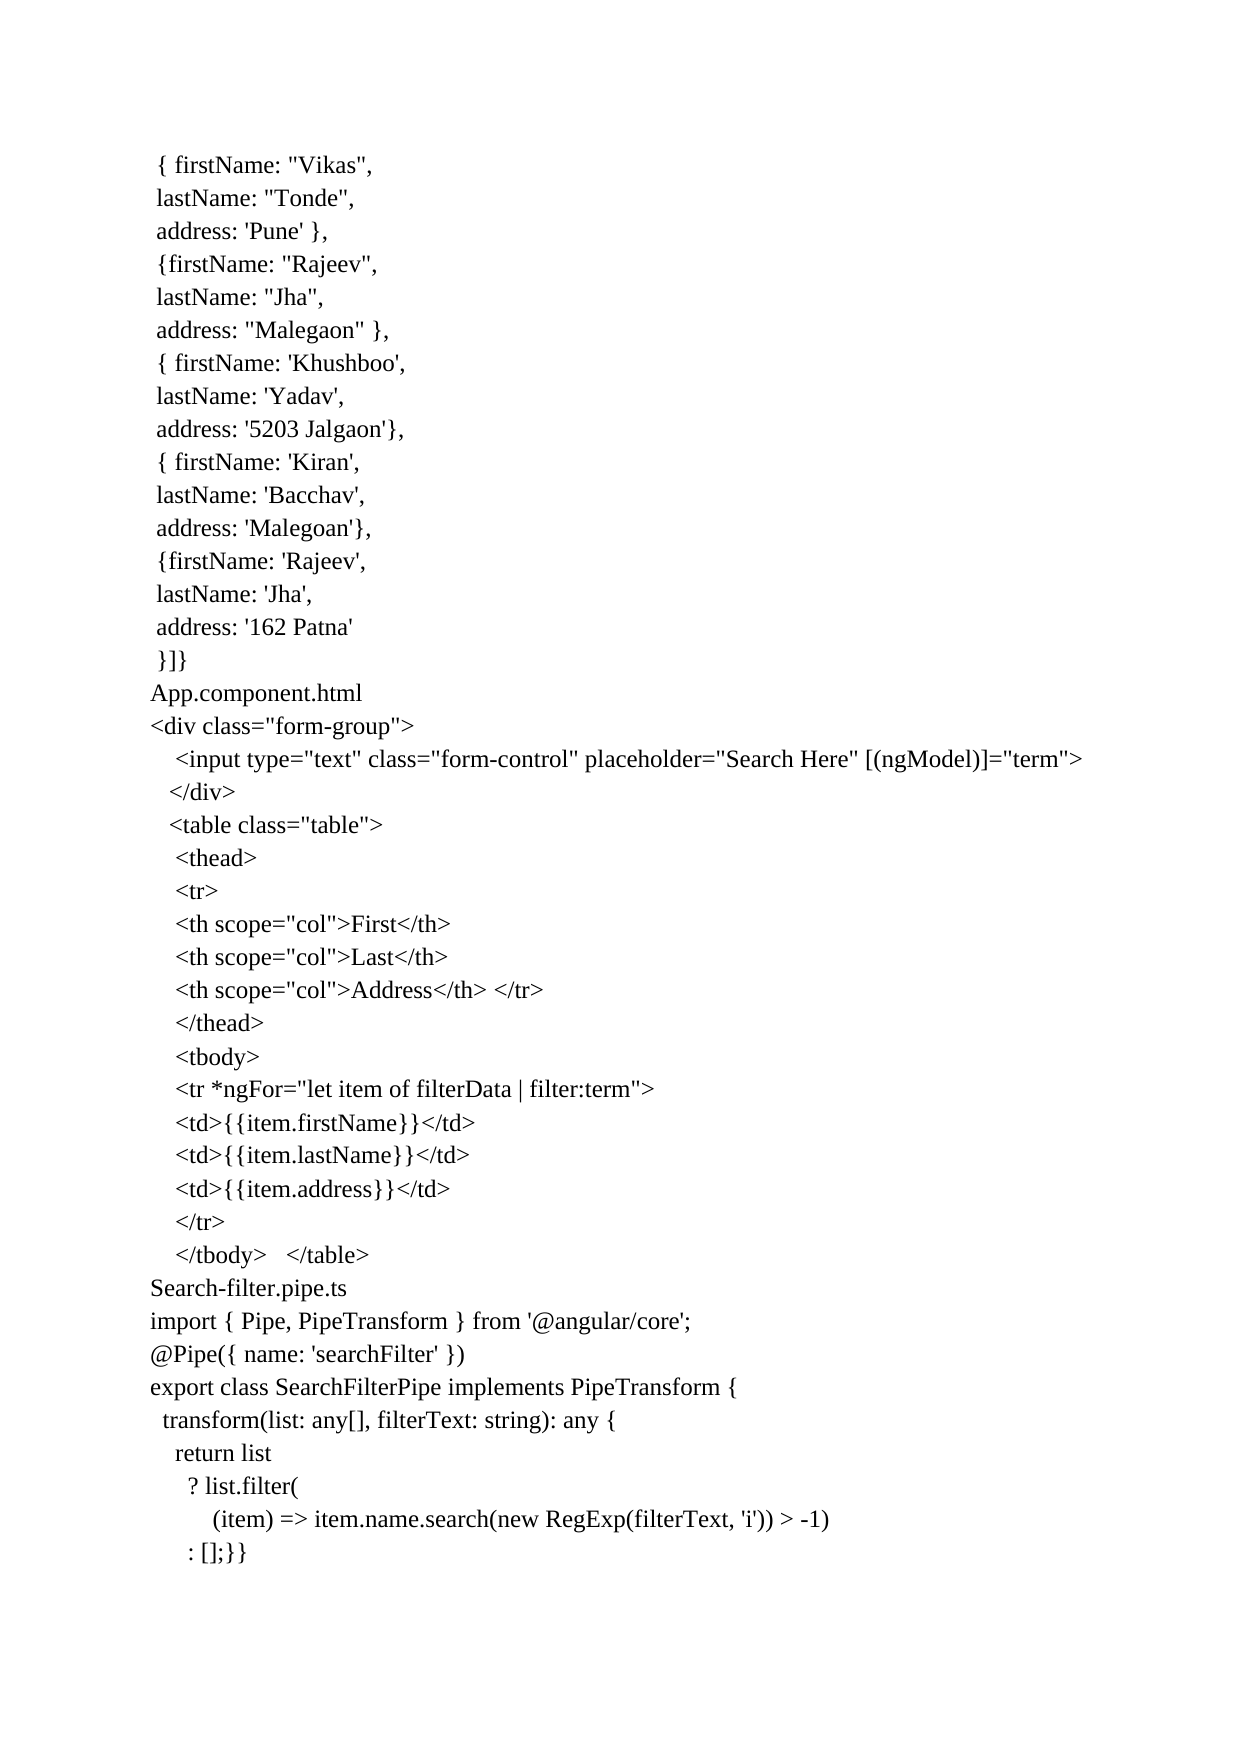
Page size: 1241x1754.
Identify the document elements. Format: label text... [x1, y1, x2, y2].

text <td>{{item.lastName}}</td> [150, 1141, 1090, 1169]
text address: 'Malegoan'}, [150, 513, 1090, 542]
text ? list.filter( [150, 1471, 1090, 1499]
text </tr> [150, 1207, 1090, 1235]
text lastName: "Jha", [150, 282, 1090, 311]
text { firstName: 'Khushboo', [150, 348, 1090, 377]
text </thead> [150, 1008, 1090, 1037]
text <tbody> [150, 1042, 1090, 1070]
text return list [150, 1438, 1090, 1467]
text <table class="table"> [150, 810, 1090, 839]
text <tr> [150, 876, 1090, 905]
text export class SearchFilterPipe implements PipeTransform { [150, 1372, 1090, 1401]
text <th scope="col">Last</th> [150, 942, 1090, 971]
text @Pipe({ name: 'searchFilter' }) [150, 1339, 1090, 1367]
text { firstName: 'Kiran', [150, 447, 1090, 476]
text lastName: 'Yadav', [150, 381, 1090, 410]
text {firstName: 'Rajeev', [150, 546, 1090, 575]
text lastName: "Tonde", [150, 183, 1090, 212]
text <div class="form-group"> [150, 711, 1090, 740]
text lastName: 'Bacchav', [150, 480, 1090, 509]
text transform(list: any[], filterText: string): any { [150, 1405, 1090, 1433]
text address: 'Pune' }, [150, 216, 1090, 245]
text <th scope="col">First</th> [150, 909, 1090, 938]
text { firstName: "Vikas", [150, 150, 1090, 179]
text {firstName: "Rajeev", [150, 249, 1090, 278]
text <td>{{item.firstName}}</td> [150, 1108, 1090, 1136]
text App.component.html [150, 678, 1090, 707]
text </tbody> </table> [150, 1240, 1090, 1268]
text <th scope="col">Address</th> </tr> [150, 976, 1090, 1004]
text address: '162 Patna' [150, 612, 1090, 641]
text Search-filter.pipe.ts [150, 1273, 1090, 1301]
text : [];}} [150, 1537, 1090, 1566]
text }]} [150, 645, 1090, 674]
text (item) => item.name.search(new RegExp(filterText, 'i')) > -1) [150, 1504, 1090, 1533]
text <input type="text" class="form-control" placeholder="Search Here" [(ngModel)]="term"> [150, 744, 1090, 773]
text <td>{{item.address}}</td> [150, 1174, 1090, 1202]
text </div> [150, 777, 1090, 806]
text import { Pipe, PipeTransform } from '@angular/core'; [150, 1306, 1090, 1334]
text address: '5203 Jalgaon'}, [150, 414, 1090, 443]
text address: "Malegaon" }, [150, 315, 1090, 344]
text lastName: 'Jha', [150, 579, 1090, 608]
text <thead> [150, 843, 1090, 872]
text <tr *ngFor="let item of filterData | filter:term"> [150, 1074, 1090, 1103]
